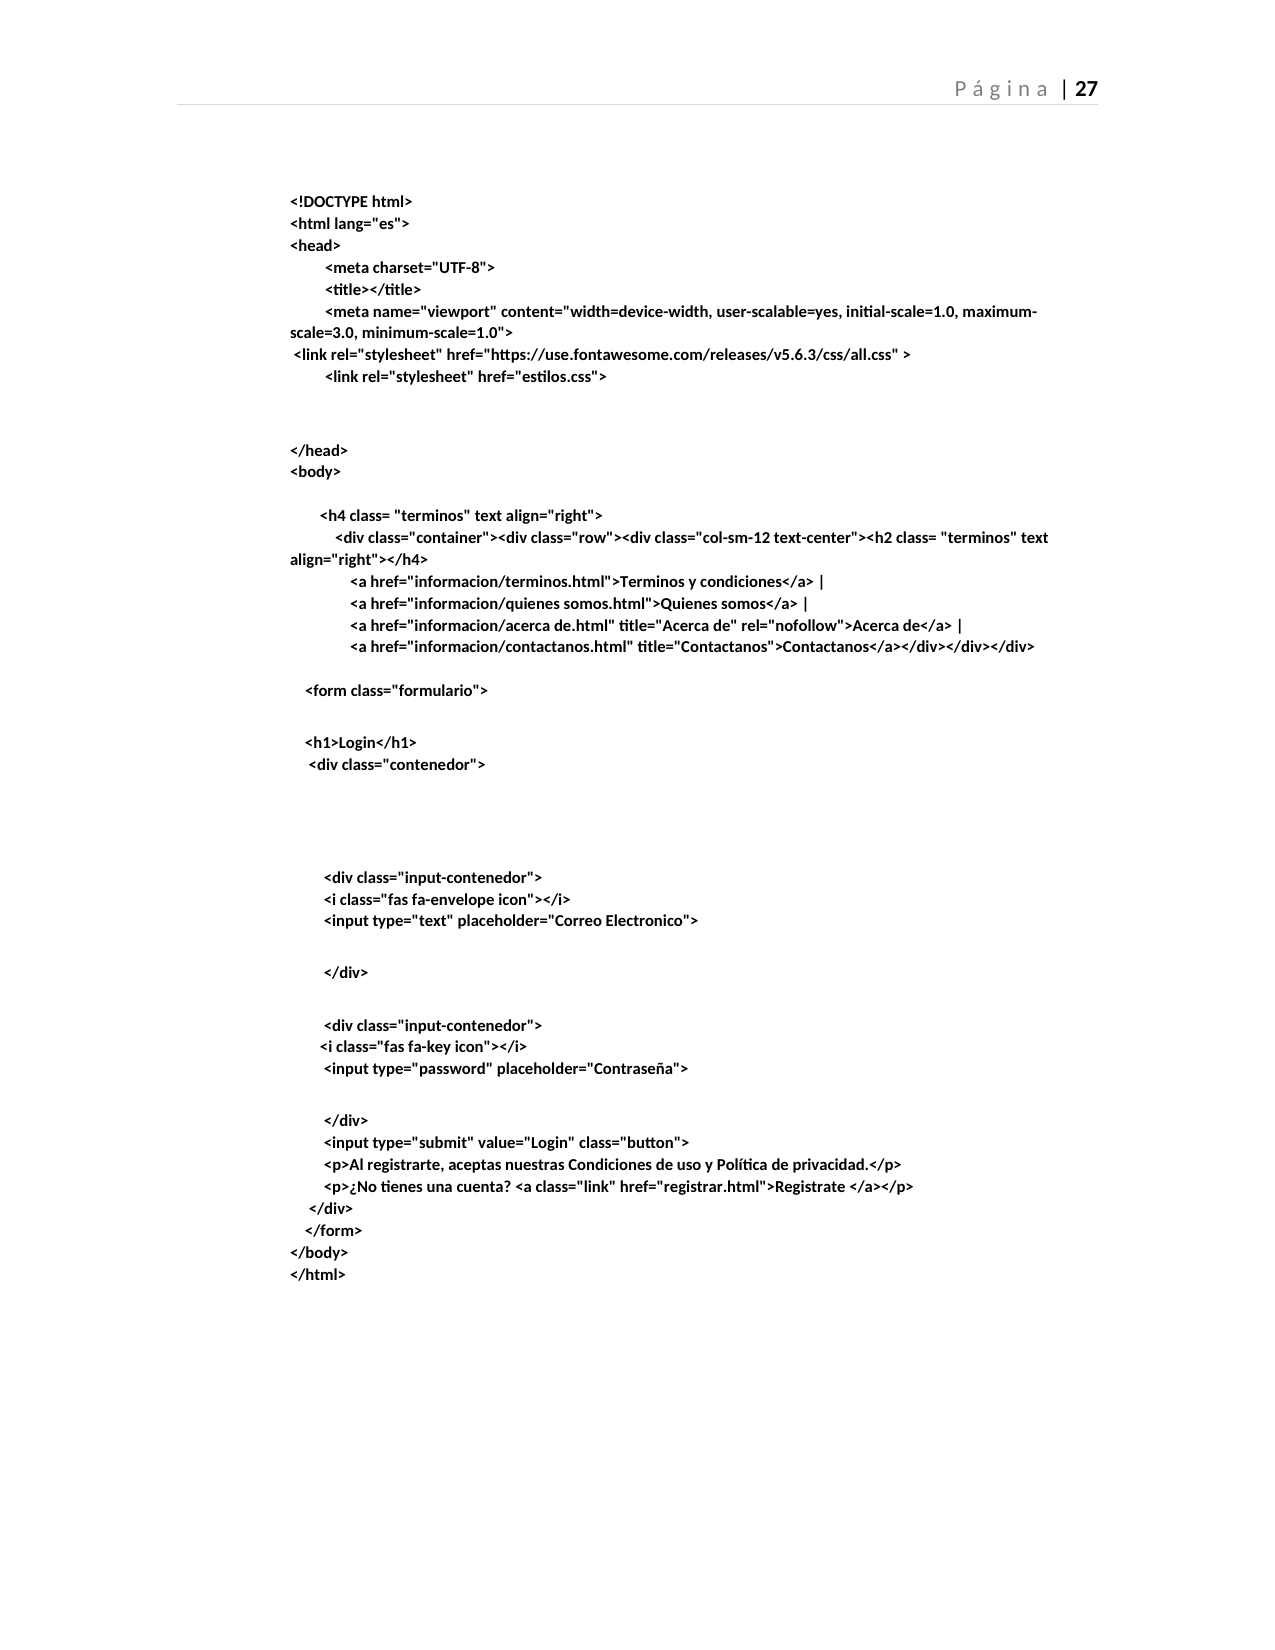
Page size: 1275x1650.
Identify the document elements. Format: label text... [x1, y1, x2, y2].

list </html> [290, 1264, 1098, 1284]
list <form class="formulario"> [290, 681, 1098, 701]
list <html lang="es"> [290, 213, 1098, 234]
list <i class="fas fa-envelope icon"></i> [290, 889, 1098, 909]
list <title></title> [290, 279, 1098, 299]
list <head> [290, 235, 1098, 256]
list <div class="contenedor"> [290, 754, 1098, 775]
list <body> [290, 462, 1098, 482]
list <div class="input-contenedor"> [290, 1015, 1098, 1035]
list <div class="input-contenedor"> [290, 867, 1098, 887]
list <i class="fas fa-key icon"></i> [290, 1037, 1098, 1057]
list <h1>Login</h1> [290, 733, 1098, 753]
list <meta charset="UTF-8"> [290, 257, 1098, 277]
list </body> [290, 1242, 1098, 1262]
list </form> [290, 1220, 1098, 1240]
list <input type="submit" value="Login" class="button"> [290, 1133, 1098, 1153]
list <a href="informacion/quienes somos.html">Quienes somos</a> | [290, 593, 1098, 613]
list <a href="informacion/acerca de.html" title="Acerca de" rel="nofollow">Acerca de</a> | [290, 615, 1098, 635]
list </head> [290, 440, 1098, 460]
list </div> [290, 1111, 1098, 1131]
list <link rel="stylesheet" href="https://use.fontawesome.com/releases/v5.6.3/css/all.css" > [290, 345, 1098, 365]
list <a href="informacion/contactanos.html" title="Contactanos">Contactanos</a></div></div></div> [290, 637, 1098, 657]
list <div class="container"><div class="row"><div class="col-sm-12 text-center"><h2 class= "terminos" text align="right"></h4> [290, 527, 1098, 569]
list <meta name="viewport" content="width=device-width, user-scalable=yes, initial-scale=1.0, maximum-scale=3.0, minimum-scale=1.0"> [290, 301, 1098, 343]
list <p>¿No tienes una cuenta? <a class="link" href="registrar.html">Registrate </a></p> [290, 1176, 1098, 1197]
list <link rel="stylesheet" href="estilos.css"> [290, 367, 1098, 387]
list <p>Al registrarte, aceptas nuestras Condiciones de uso y Política de privacidad.</p> [290, 1154, 1098, 1175]
list <a href="informacion/terminos.html">Terminos y condiciones</a> | [290, 571, 1098, 591]
list <h4 class= "terminos" text align="right"> [290, 506, 1098, 526]
list </div> [290, 1198, 1098, 1218]
list </div> [290, 963, 1098, 983]
list <input type="password" placeholder="Contraseña"> [290, 1059, 1098, 1079]
list <input type="text" placeholder="Correo Electronico"> [290, 911, 1098, 931]
list <!DOCTYPE html> [290, 192, 1098, 212]
